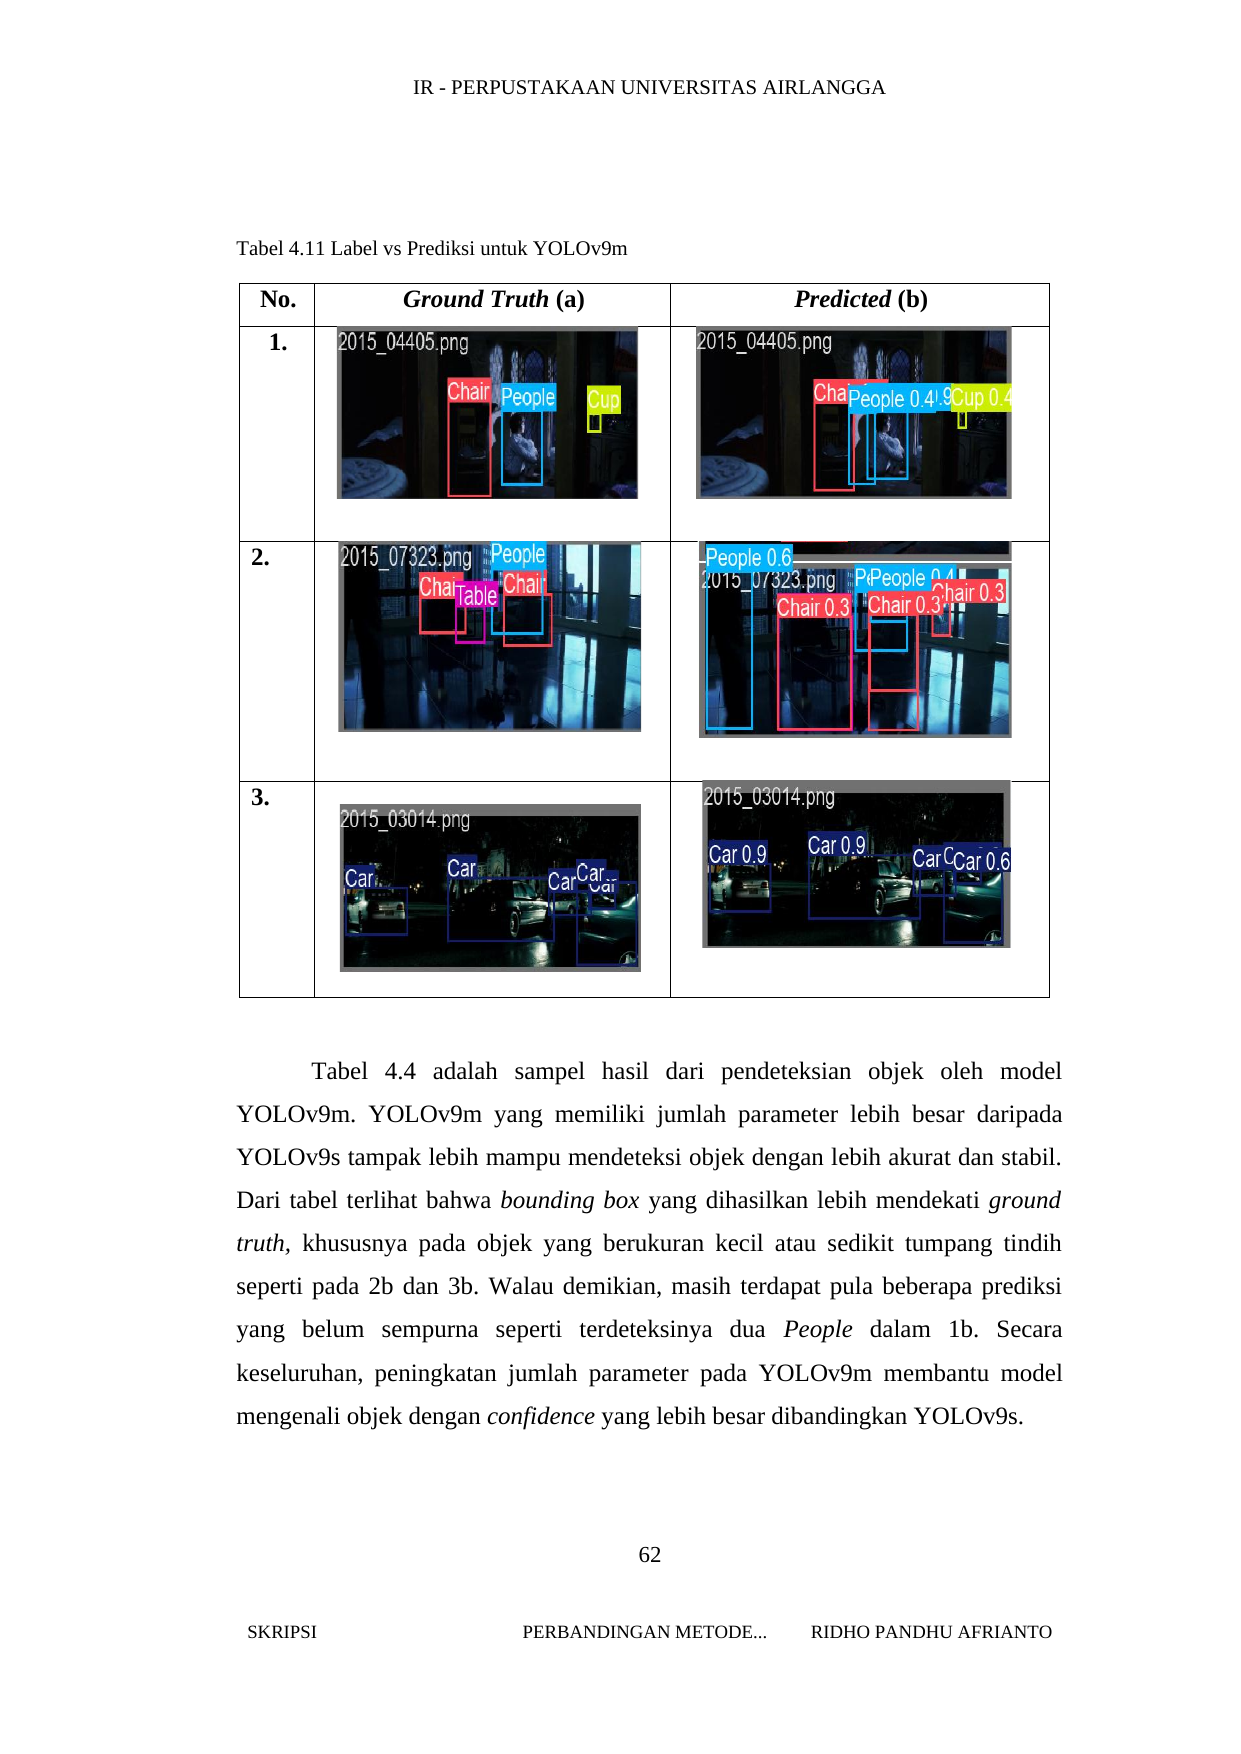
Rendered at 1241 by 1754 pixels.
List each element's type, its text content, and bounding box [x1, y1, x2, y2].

table_cell [671, 327, 1049, 541]
picture [696, 326, 1012, 499]
picture [338, 541, 642, 732]
table_cell [315, 542, 670, 781]
picture [702, 780, 1012, 948]
table_cell [315, 782, 670, 997]
table_header Ground Truth (a) [315, 284, 670, 326]
text Tabel 4.4 adalah sampel hasil dari pendeteksian objek oleh model YOLOv9m. YOLOv9m yang memiliki jumlah parameter lebih besar daripada YOLOv9s tampak lebih mampu mendeteksi objek dengan lebih akurat dan stabil. Dari tabel terlihat bahwa bounding box yang dihasilkan lebih mendekati ground truth, khususnya pada objek yang berukuran kecil atau sedikit tumpang tindih seperti pada 2b dan 3b. Walau demikian, masih terdapat pula beberapa prediksi yang belum sempurna seperti terdeteksinya dua People dalam 1b. Secara keseluruhan, peningkatan jumlah parameter pada YOLOv9m membantu model mengenali objek dengan confidence yang lebih besar dibandingkan YOLOv9s. [236, 1056, 1063, 1429]
table_cell [671, 782, 1049, 997]
table_cell [671, 542, 1049, 781]
picture [336, 326, 639, 499]
table_cell 2. [240, 542, 314, 781]
table_cell [315, 327, 670, 541]
table_cell 1. [240, 327, 314, 541]
picture [697, 541, 1012, 738]
table_header No. [240, 284, 314, 326]
table_cell 3. [240, 782, 314, 997]
picture [339, 804, 641, 972]
table_header Predicted (b) [671, 284, 1049, 326]
